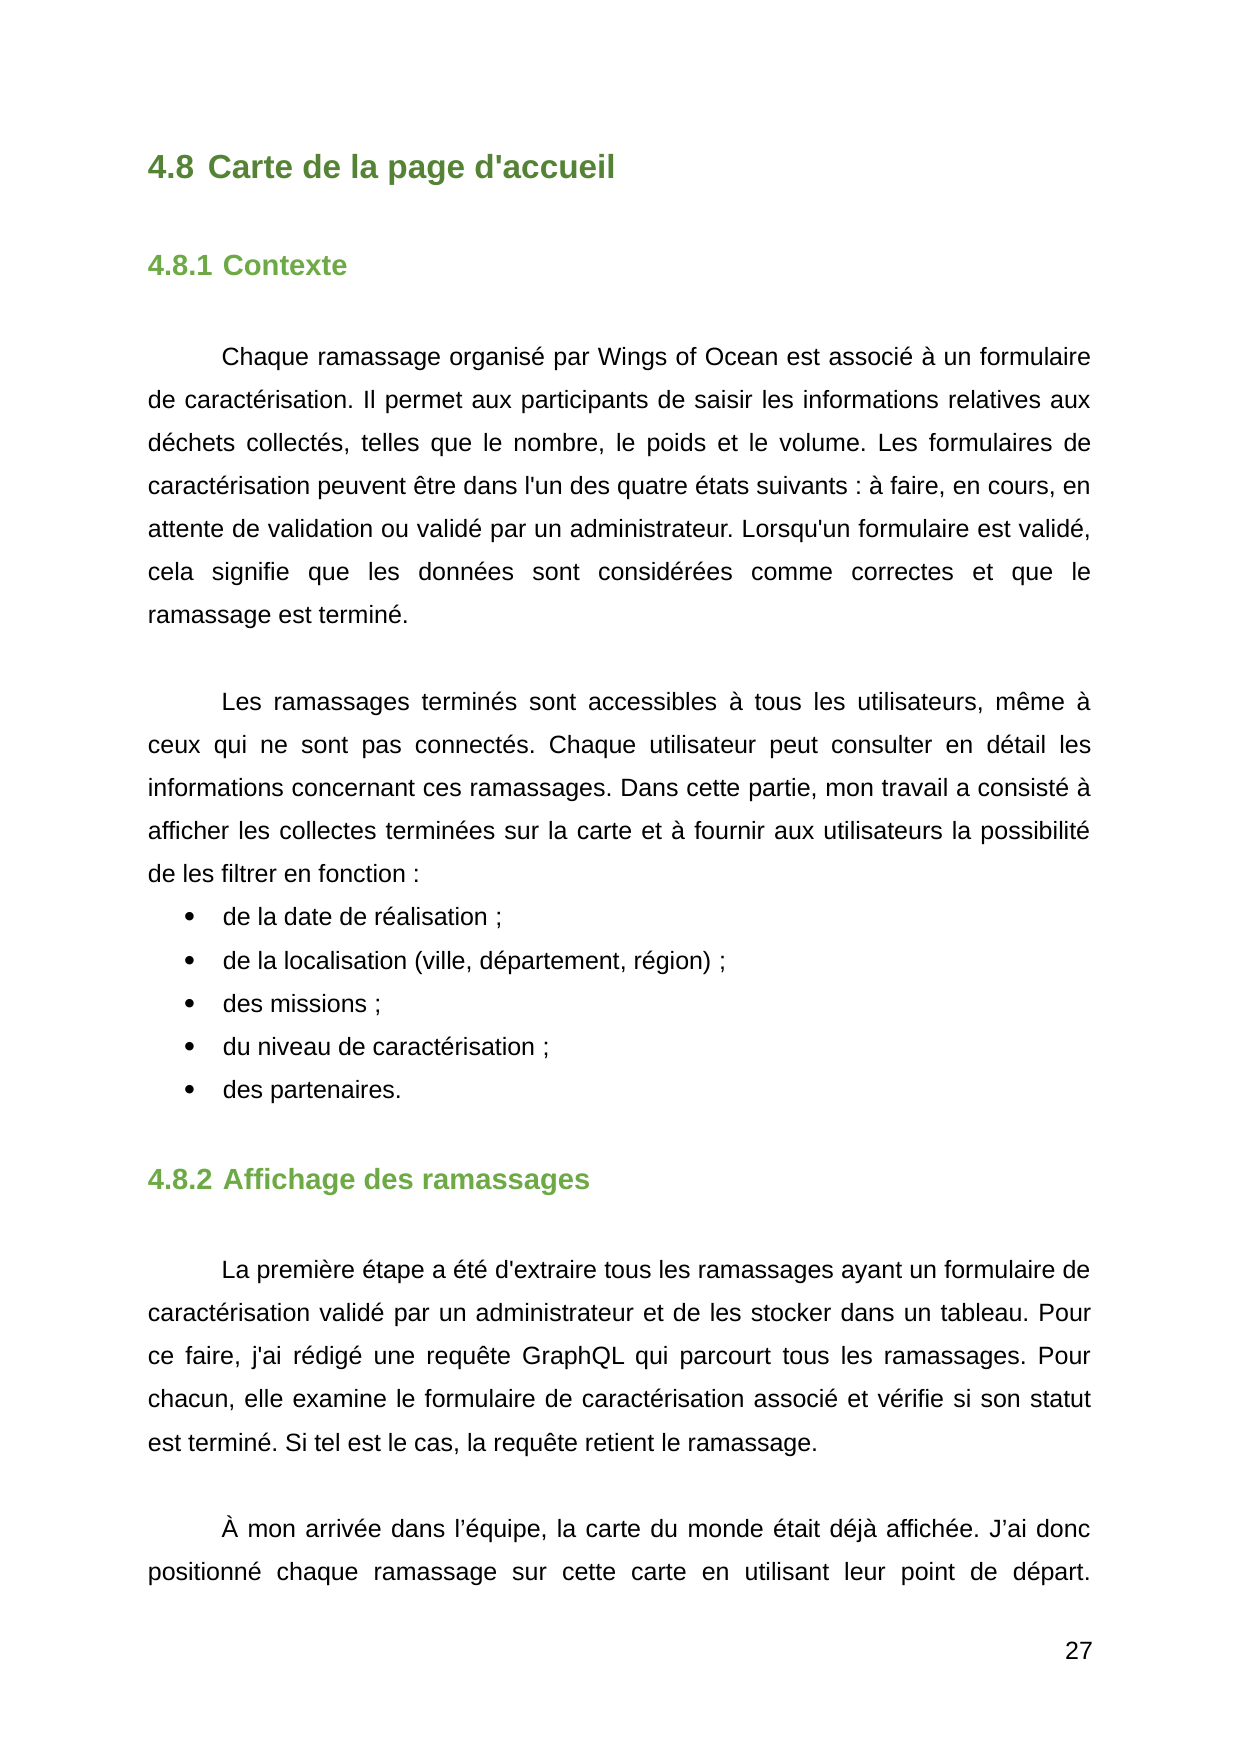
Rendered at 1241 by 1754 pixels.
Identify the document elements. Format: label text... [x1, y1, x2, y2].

text Chaque ramassage organisé par Wings of Ocean est associé à un formulaire de caractérisation. Il permet aux participants de saisir les informations relatives aux déchets collectés, telles que le nombre, le poids et le volume. Les formulaires de caractérisation peuvent être dans l'un des quatre états suivants : à faire, en cours, en attente de validation ou validé par un administrateur. Lorsqu'un formulaire est validé, cela signifie que les données sont considérées comme correctes et que le ramassage est terminé. [148, 342, 1093, 629]
list des partenaires. [185, 1075, 1093, 1104]
subtitle Carte de la page d'accueil [148, 148, 1093, 186]
list du niveau de caractérisation ; [185, 1032, 1093, 1061]
list de la localisation (ville, département, région) ; [185, 946, 1093, 974]
subtitle Contexte [148, 248, 1093, 282]
text La première étape a été d'extraire tous les ramassages ayant un formulaire de caractérisation validé par un administrateur et de les stocker dans un tableau. Pour ce faire, j'ai rédigé une requête GraphQL qui parcourt tous les ramassages. Pour chacun, elle examine le formulaire de caractérisation associé et vérifie si son statut est terminé. Si tel est le cas, la requête retient le ramassage. [148, 1255, 1093, 1456]
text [148, 1514, 1093, 1586]
list de la date de réalisation ; [185, 902, 1093, 931]
text Les ramassages terminés sont accessibles à tous les utilisateurs, même à ceux qui ne sont pas connectés. Chaque utilisateur peut consulter en détail les informations concernant ces ramassages. Dans cette partie, mon travail a consisté à afficher les collectes terminées sur la carte et à fournir aux utilisateurs la possibilité de les filtrer en fonction : [148, 687, 1093, 888]
list des missions ; [185, 989, 1093, 1018]
subtitle Affichage des ramassages [148, 1162, 1093, 1195]
